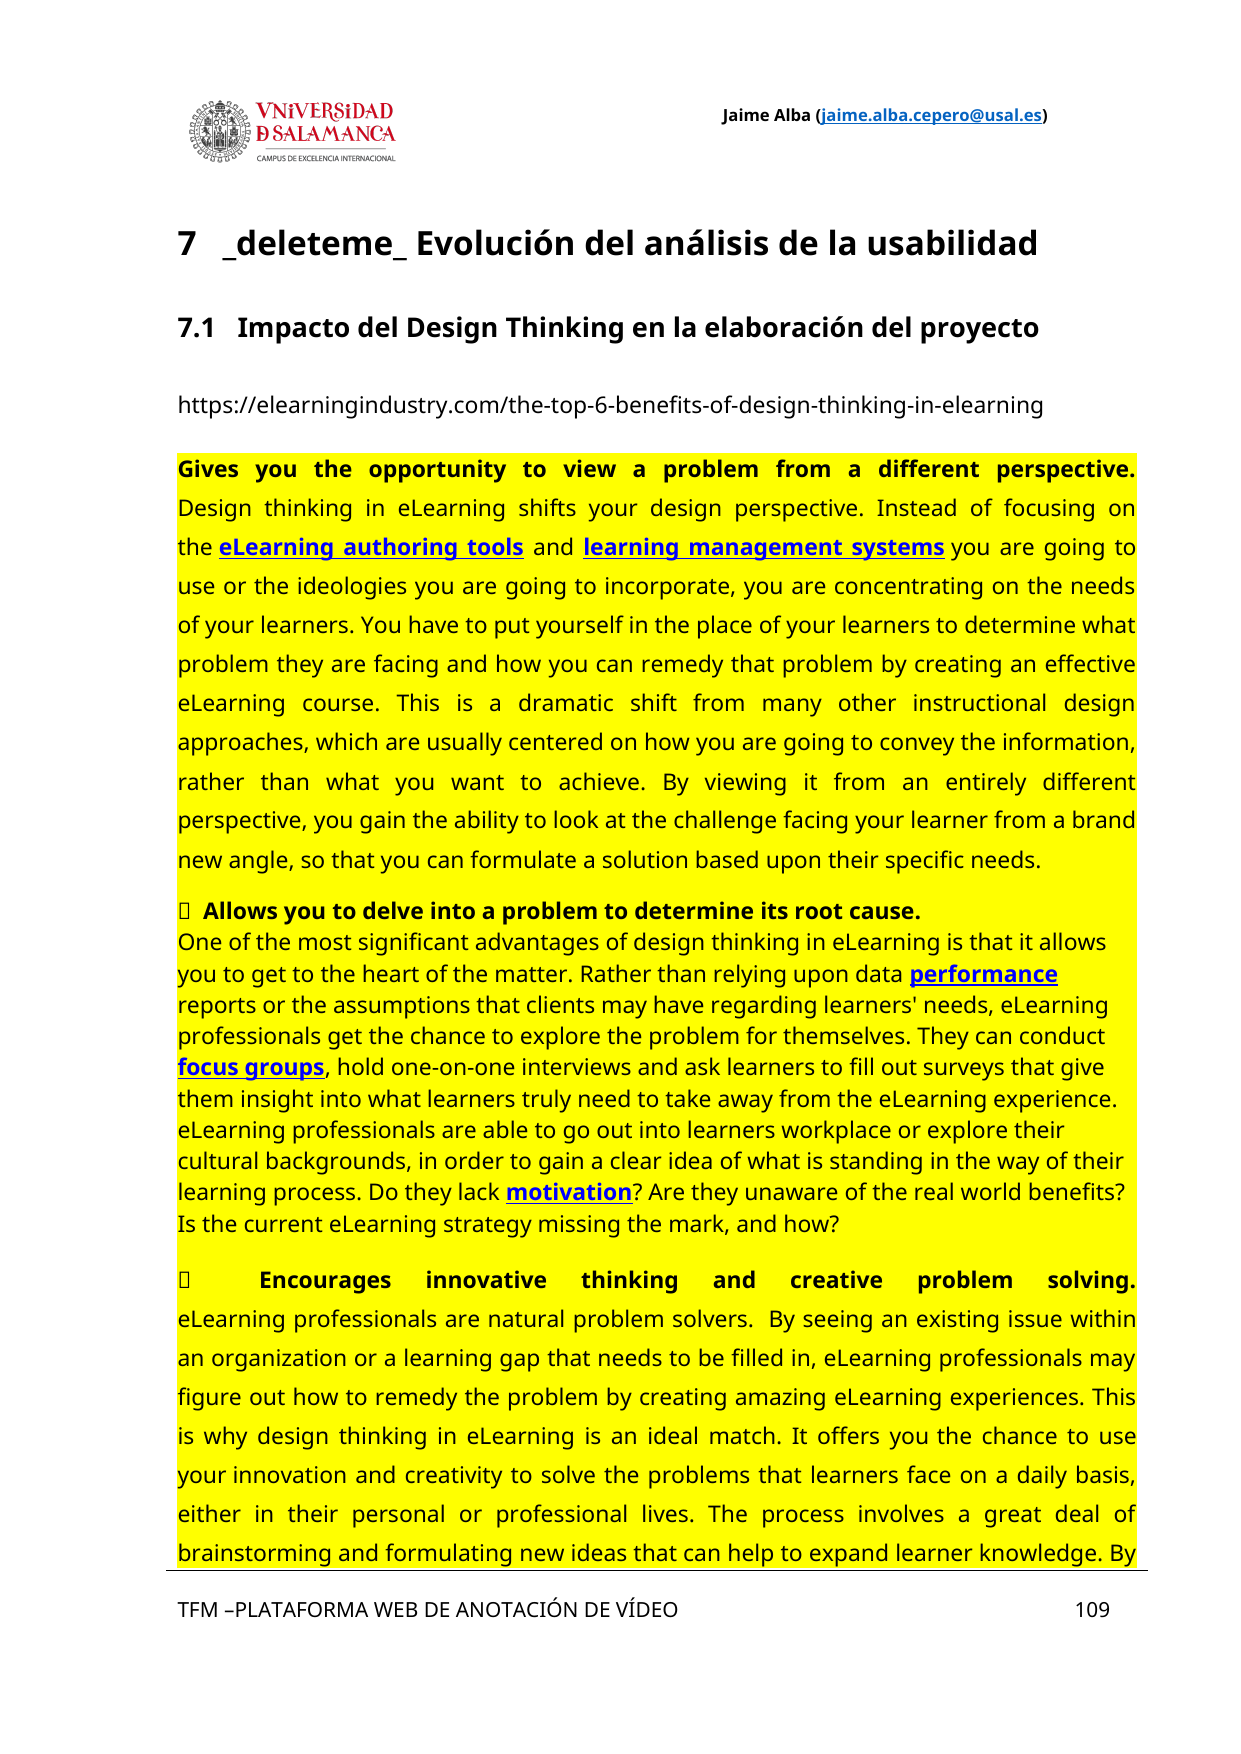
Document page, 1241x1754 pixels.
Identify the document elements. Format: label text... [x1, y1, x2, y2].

subtitle _deleteme_ Evolución del análisis de la usabilidad [177, 219, 1137, 265]
text Gives you the opportunity to view a problem from a different perspective. Design thinking in eLearning shifts your design perspective. Instead of focusing on the eLearning authoring tools and learning management systems you are going to use or the ideologies you are going to incorporate, you are concentrating on the needs of your learners. You have to put yourself in the place of your learners to determine what problem they are facing and how you can remedy that problem by creating an effective eLearning course. This is a dramatic shift from many other instructional design approaches, which are usually centered on how you are going to convey the information, rather than what you want to achieve. By viewing it from an entirely different perspective, you gain the ability to look at the challenge facing your learner from a brand new angle, so that you can formulate a solution based upon their specific needs. [177, 453, 1137, 875]
text  Allows you to delve into a problem to determine its root cause. One of the most significant advantages of design thinking in eLearning is that it allows you to get to the heart of the matter. Rather than relying upon data performance reports or the assumptions that clients may have regarding learners' needs, eLearning professionals get the chance to explore the problem for themselves. They can conduct focus groups, hold one-on-one interviews and ask learners to fill out surveys that give them insight into what learners truly need to take away from the eLearning experience. eLearning professionals are able to go out into learners workplace or explore their cultural backgrounds, in order to gain a clear idea of what is standing in the way of their learning process. Do they lack motivation? Are they unaware of the real world benefits? Is the current eLearning strategy missing the mark, and how? [177, 895, 1137, 1239]
subtitle Impacto del Design Thinking en la elaboración del proyecto [177, 308, 1137, 345]
text https://elearningindustry.com/the-top-6-benefits-of-design-thinking-in-elearning [177, 389, 1137, 420]
picture [188, 99, 397, 163]
